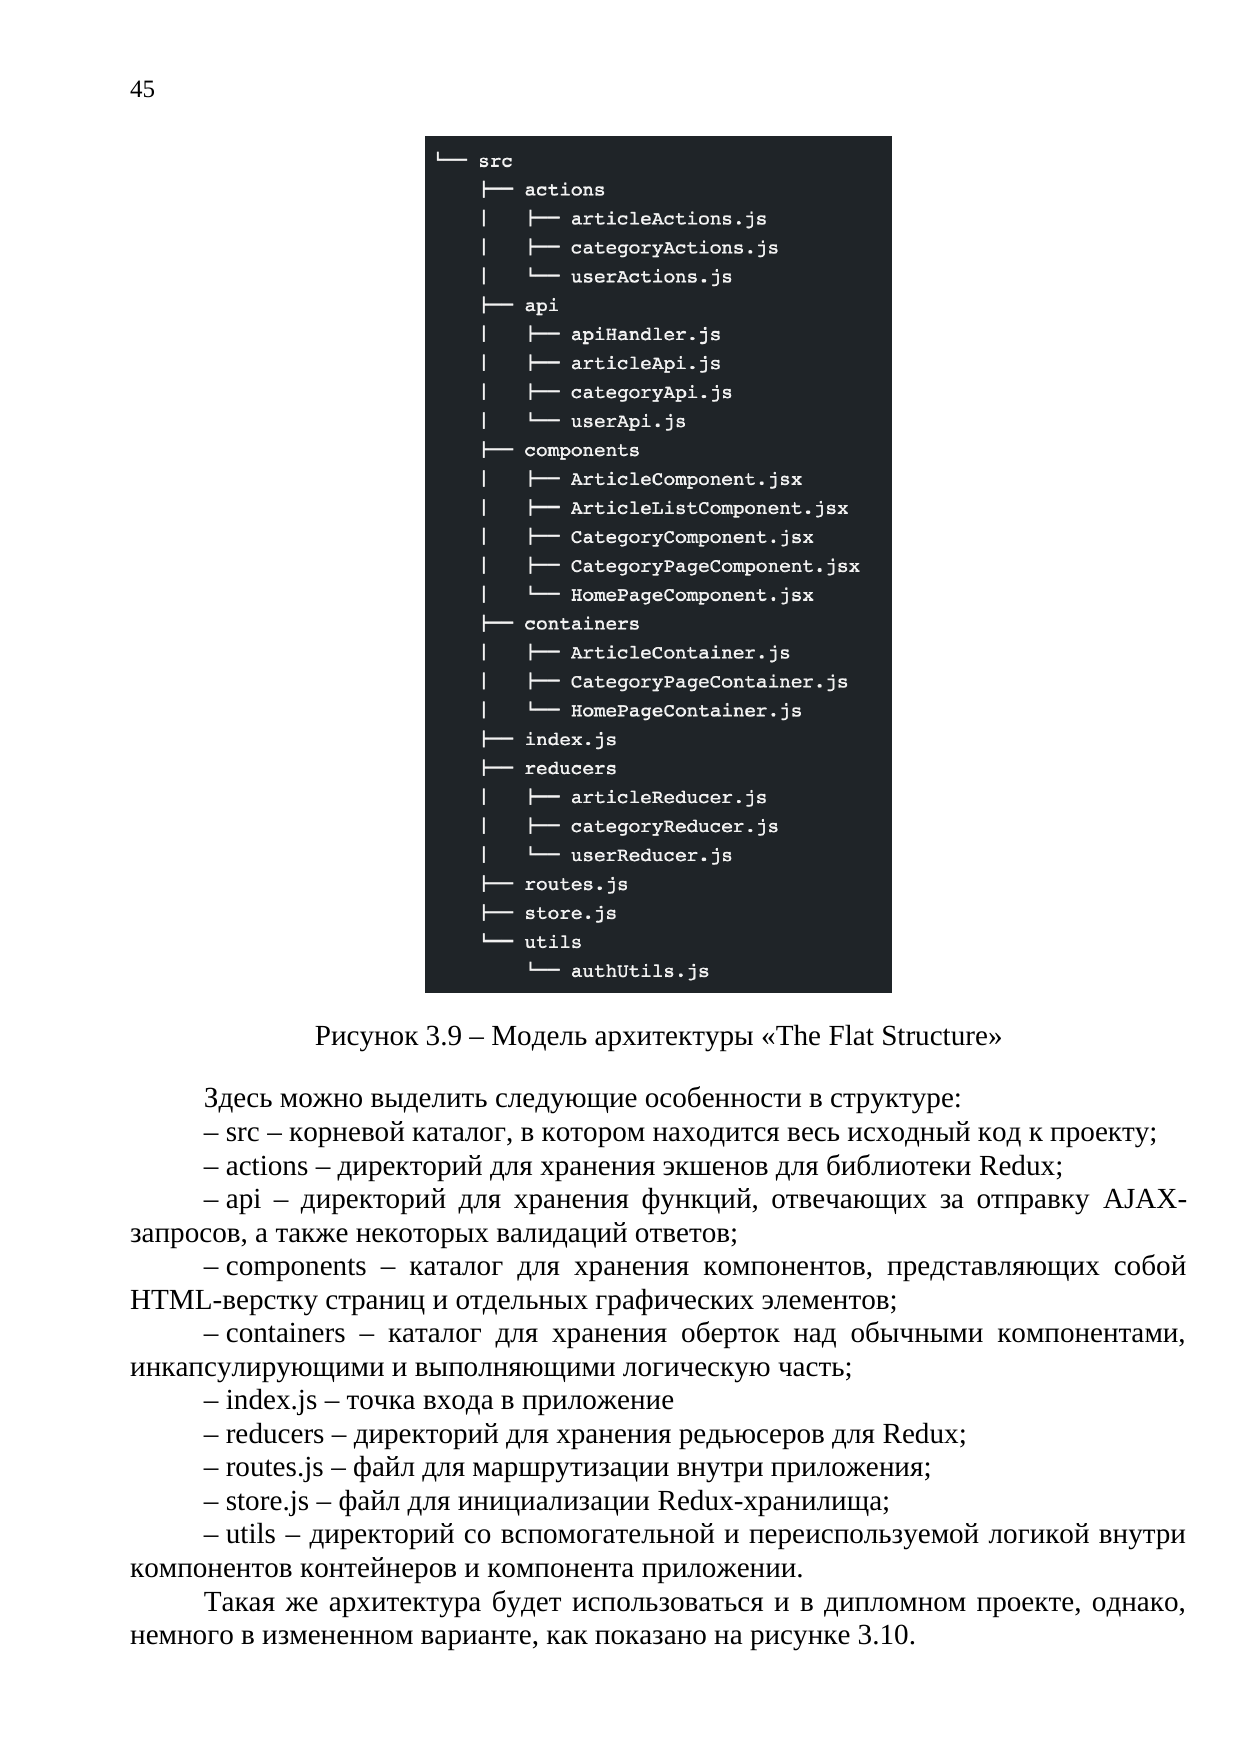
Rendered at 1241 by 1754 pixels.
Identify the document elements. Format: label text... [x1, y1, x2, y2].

list index.js – точка входа в приложение [130, 1382, 1187, 1416]
list routes.js – файл для маршрутизации внутри приложения; [130, 1449, 1187, 1483]
text Здесь можно выделить следующие особенности в структуре: [130, 1081, 1187, 1114]
list components – каталог для хранения компонентов, представляющих собой HTML-верстку страниц и отдельных графических элементов; [130, 1248, 1187, 1315]
text Рисунок 3.9 – Модель архитектуры «The Flat Structure» [130, 1018, 1187, 1051]
list actions – директорий для хранения экшенов для библиотеки Redux; [130, 1148, 1187, 1181]
list store.js – файл для инициализации Redux-хранилища; [130, 1483, 1187, 1517]
list reducers – директорий для хранения редьюсеров для Redux; [130, 1416, 1187, 1449]
list src – корневой каталог, в котором находится весь исходный код к проекту; [130, 1114, 1187, 1148]
picture [425, 136, 892, 993]
list utils – директорий со вспомогательной и переиспользуемой логикой внутри компонентов контейнеров и компонента приложении. [130, 1517, 1187, 1584]
list containers – каталог для хранения оберток над обычными компонентами, инкапсулирующими и выполняющими логическую часть; [130, 1315, 1187, 1382]
list Такая же архитектура будет использоваться и в дипломном проекте, однако, немного в измененном варианте, как показано на рисунке 3.10. [130, 1584, 1187, 1651]
list api – директорий для хранения функций, отвечающих за отправку AJAX-запросов, а также некоторых валидаций ответов; [130, 1181, 1187, 1248]
